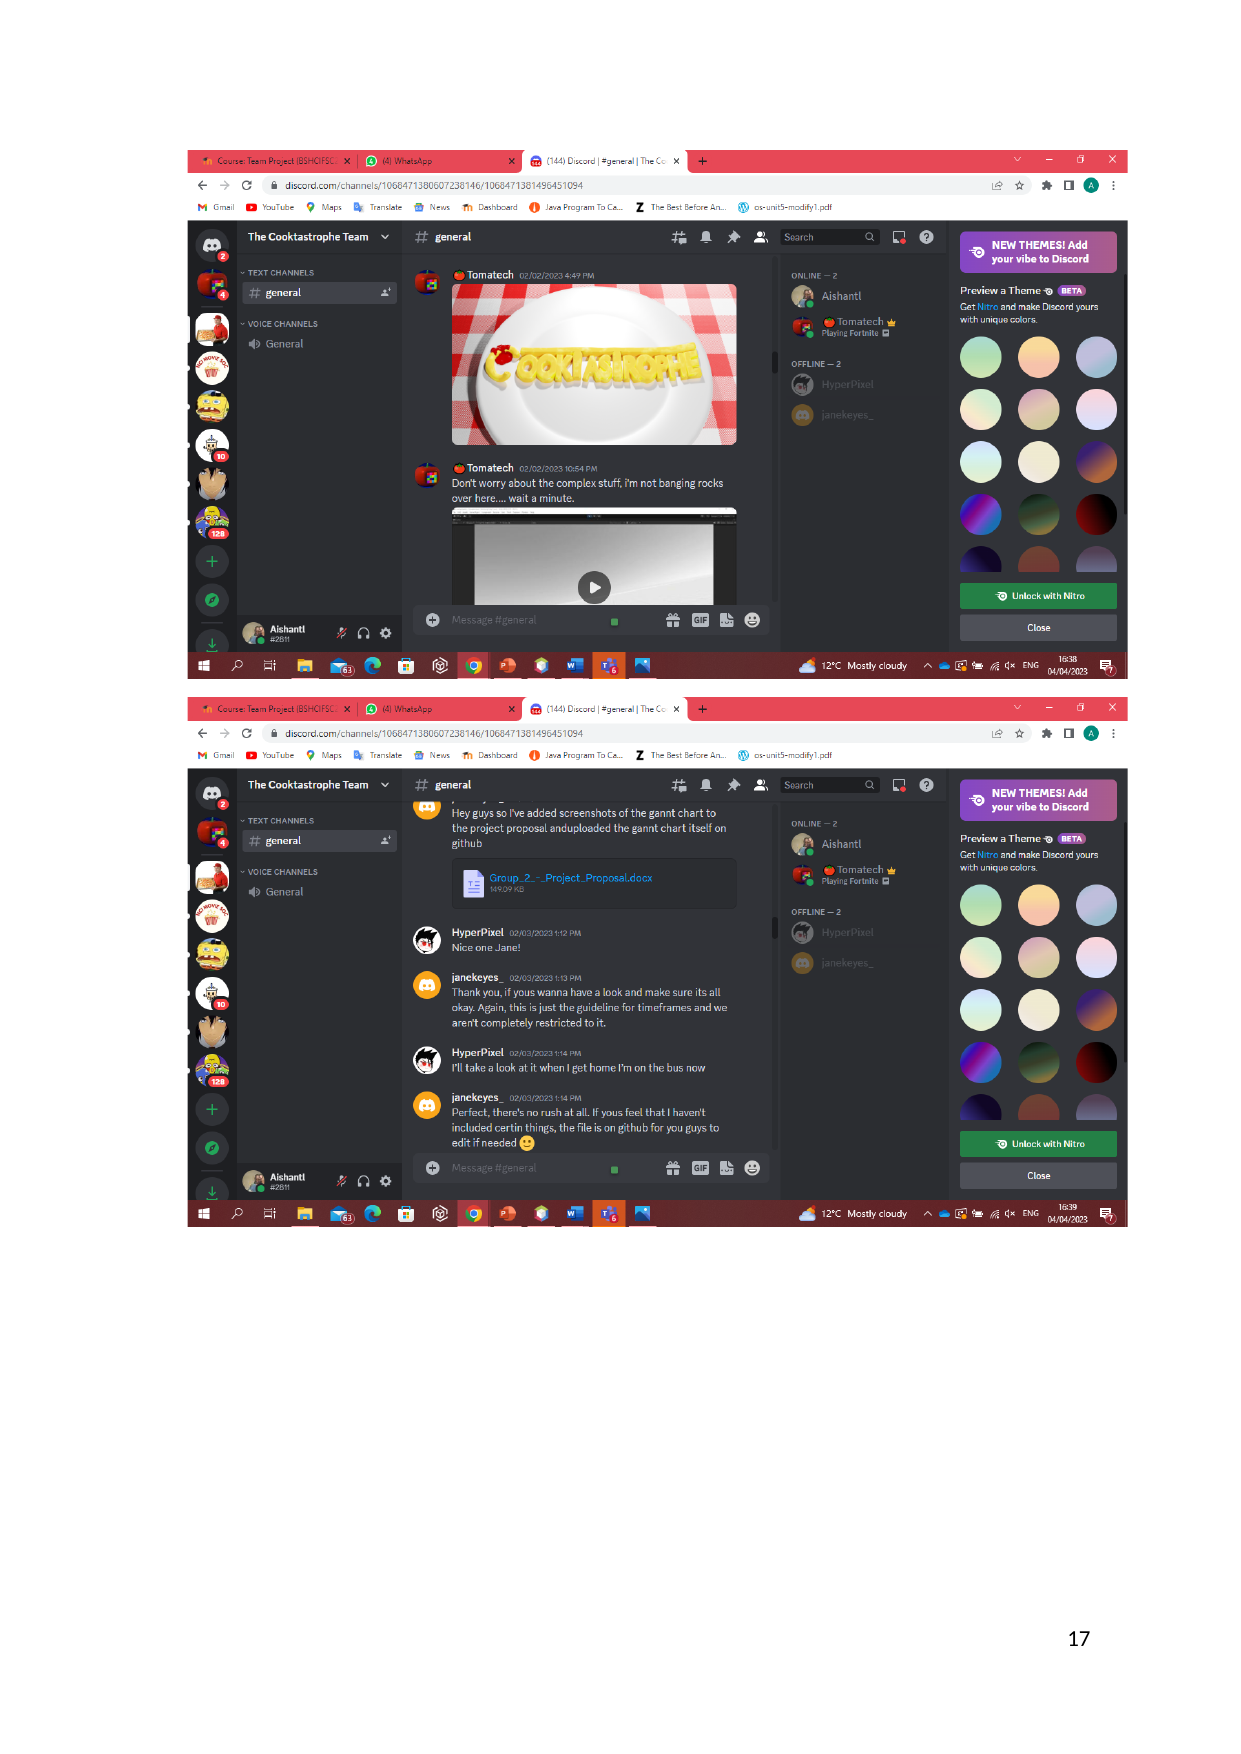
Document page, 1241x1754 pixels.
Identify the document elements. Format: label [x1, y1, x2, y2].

picture [187, 150, 1128, 679]
picture [187, 697, 1128, 1227]
